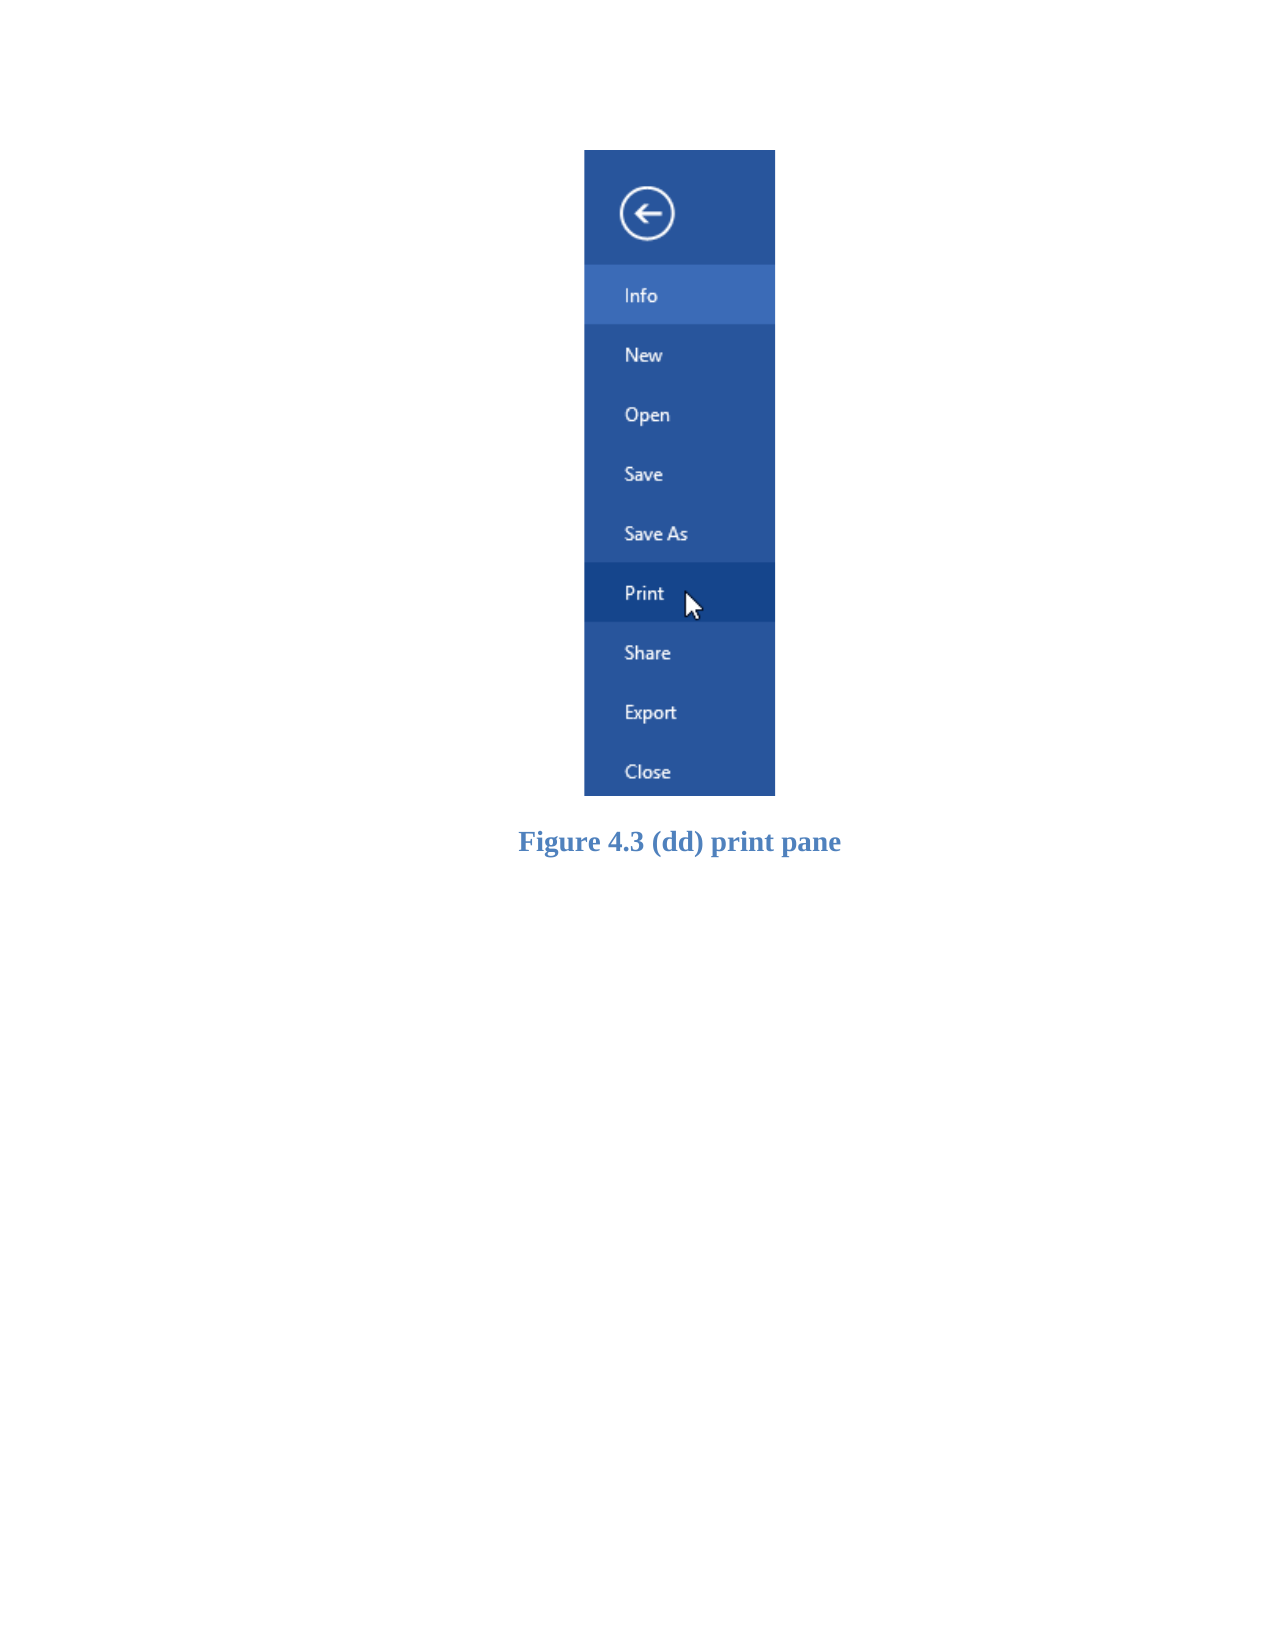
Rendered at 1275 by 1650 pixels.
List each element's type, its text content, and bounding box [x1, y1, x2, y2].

text Figure 4.3 (dd) print pane [234, 824, 1125, 858]
picture [584, 150, 775, 796]
